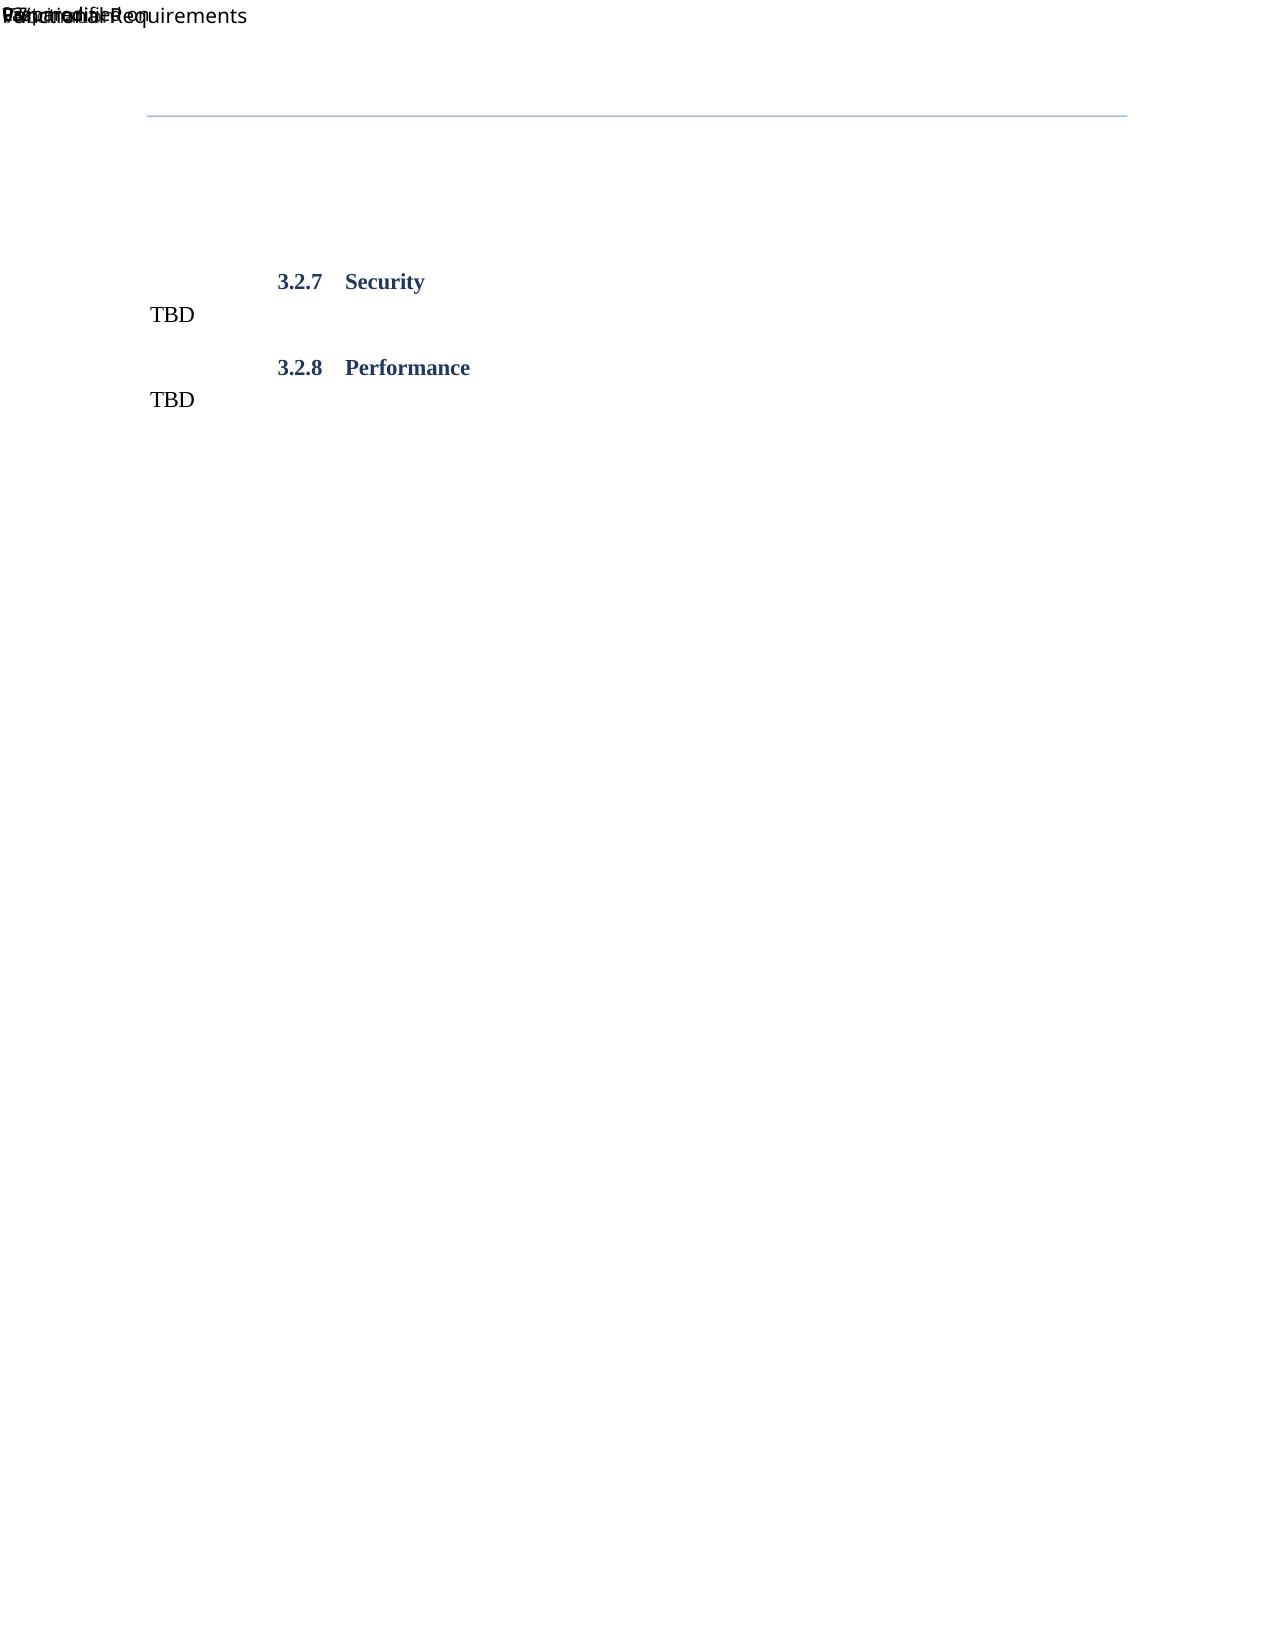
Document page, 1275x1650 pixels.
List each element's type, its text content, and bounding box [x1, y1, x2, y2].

subtitle Performance [277, 354, 1275, 380]
subtitle Security [277, 268, 1275, 294]
text TBD [150, 301, 1275, 327]
text TBD [150, 387, 1275, 413]
